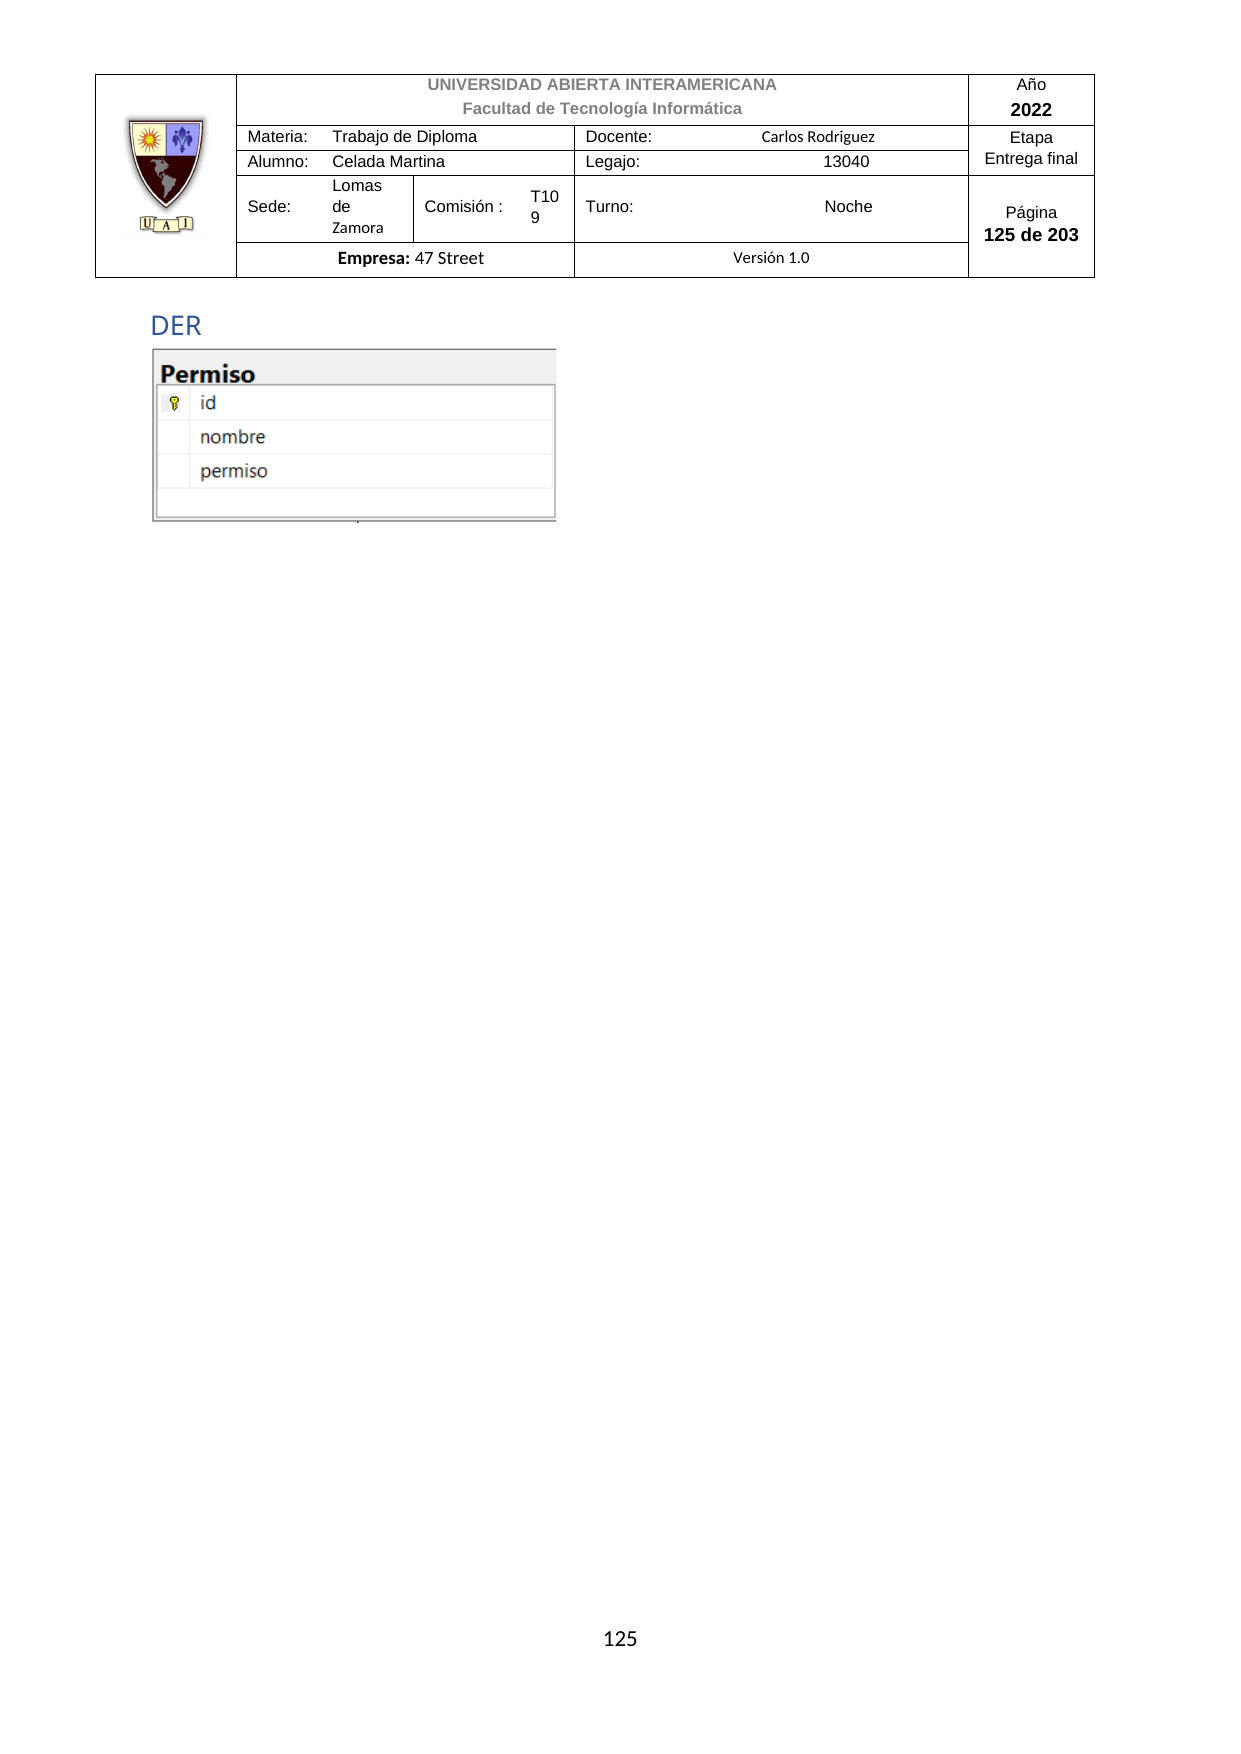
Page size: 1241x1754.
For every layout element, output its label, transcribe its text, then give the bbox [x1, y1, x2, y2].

picture [150, 345, 557, 523]
subtitle DER [150, 306, 1090, 343]
picture [120, 111, 212, 237]
